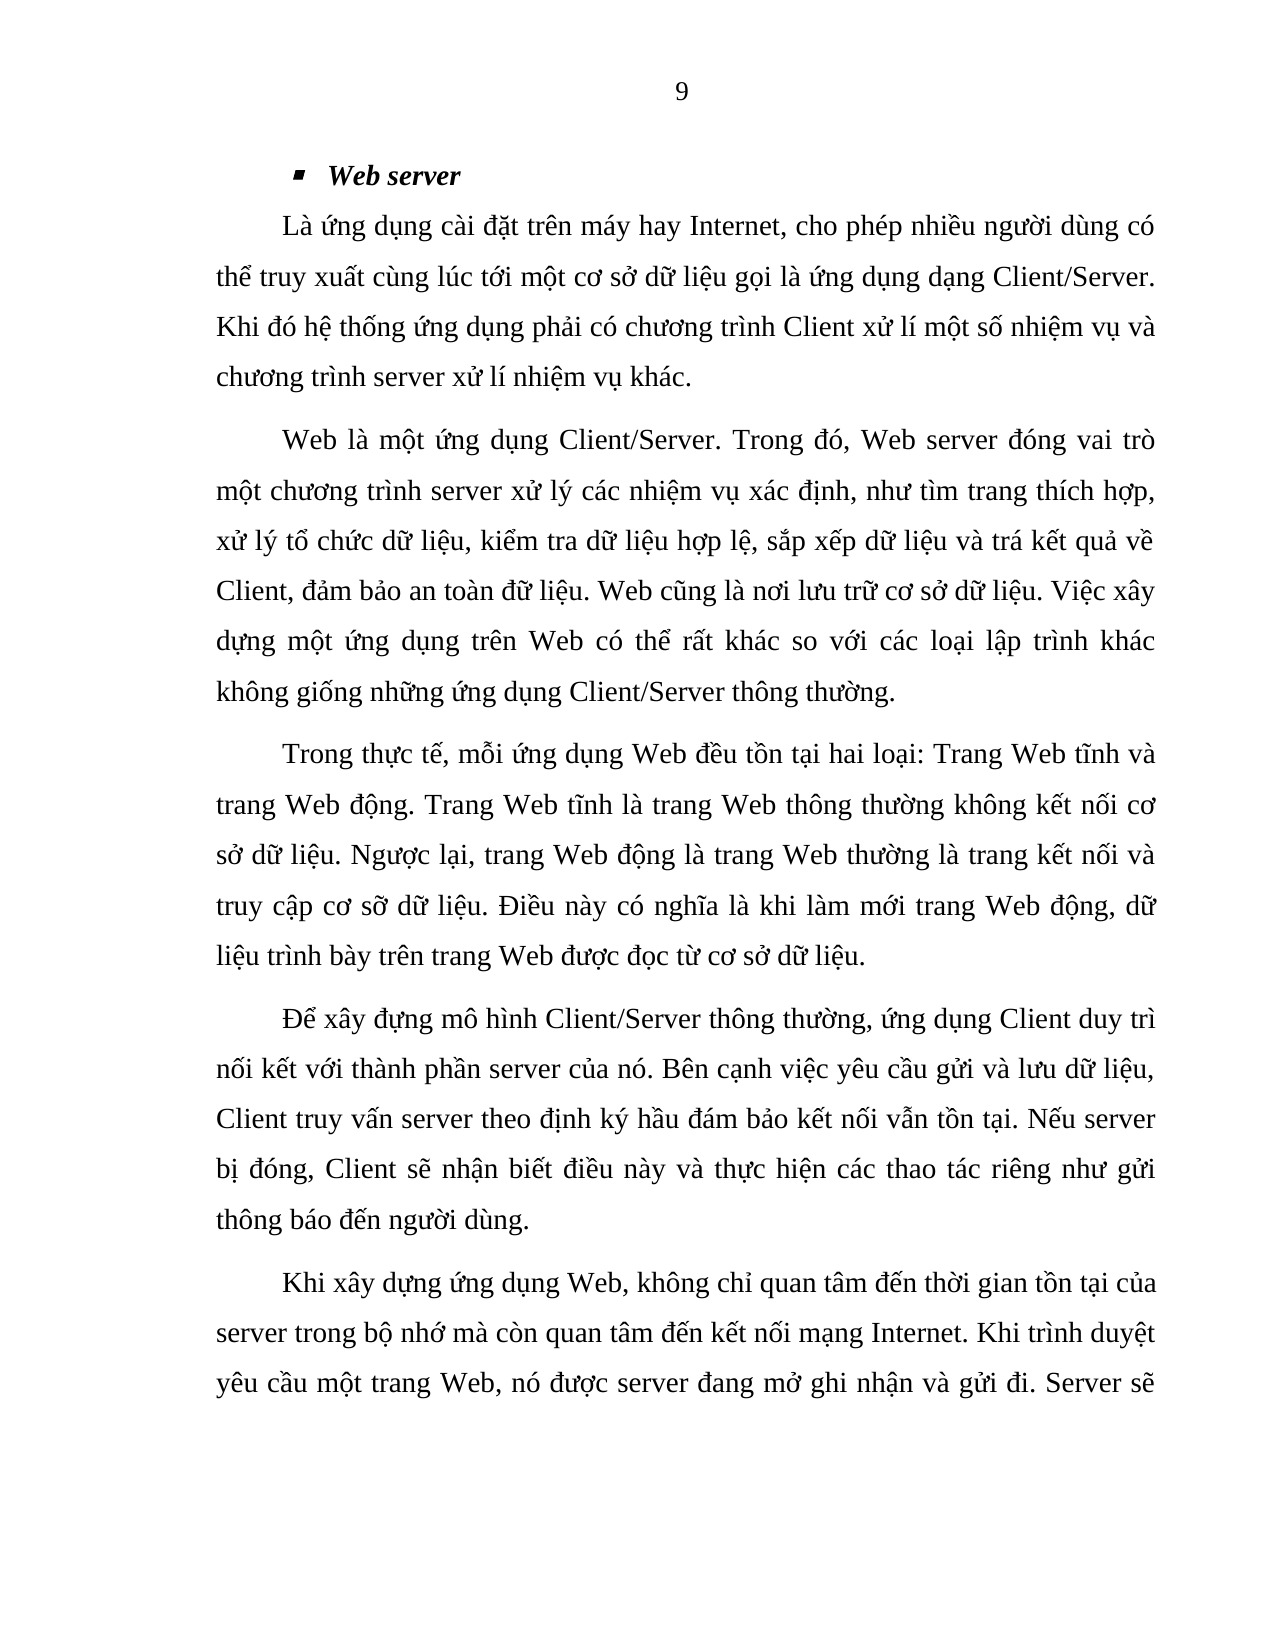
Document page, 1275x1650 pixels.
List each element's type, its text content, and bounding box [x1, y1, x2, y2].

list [216, 1265, 1157, 1399]
list Web là một ứng dụng Client/Server. Trong đó, Web server đóng vai trò một chương trình server xử lý các nhiệm vụ xác định, như tìm trang thích hợp, xử lý tổ chức dữ liệu, kiểm tra dữ liệu hợp lệ, sắp xếp dữ liệu và trá kết quả về Client, đảm bảo an toàn đữ liệu. Web cũng là nơi lưu trữ cơ sở dữ liệu. Việc xây dựng một ứng dụng trên Web có thể rất khác so với các loại lập trình khác không giống những ứng dụng Client/Server thông thường. [216, 422, 1157, 707]
list Web server [289, 158, 1157, 192]
list Là ứng dụng cài đặt trên máy hay Internet, cho phép nhiều người dùng có thể truy xuất cùng lúc tới một cơ sở dữ liệu gọi là ứng dụng dạng Client/Server. Khi đó hệ thống ứng dụng phải có chương trình Client xử lí một số nhiệm vụ và chương trình server xử lí nhiệm vụ khác. [216, 208, 1157, 393]
list Trong thực tế, mỗi ứng dụng Web đều tồn tại hai loại: Trang Web tĩnh và trang Web động. Trang Web tĩnh là trang Web thông thường không kết nối cơ sở dữ liệu. Ngược lại, trang Web động là trang Web thường là trang kết nối và truy cập cơ sỡ dữ liệu. Điều này có nghĩa là khi làm mới trang Web động, dữ liệu trình bày trên trang Web được đọc từ cơ sở dữ liệu. [216, 737, 1157, 971]
list Để xây đựng mô hình Client/Server thông thường, ứng dụng Client duy trì nối kết với thành phần server của nó. Bên cạnh việc yêu cầu gửi và lưu dữ liệu, Client truy vấn server theo định ký hầu đám bảo kết nối vẫn tồn tại. Nếu server bị đóng, Client sẽ nhận biết điều này và thực hiện các thao tác riêng như gửi thông báo đến người dùng. [216, 1001, 1157, 1236]
